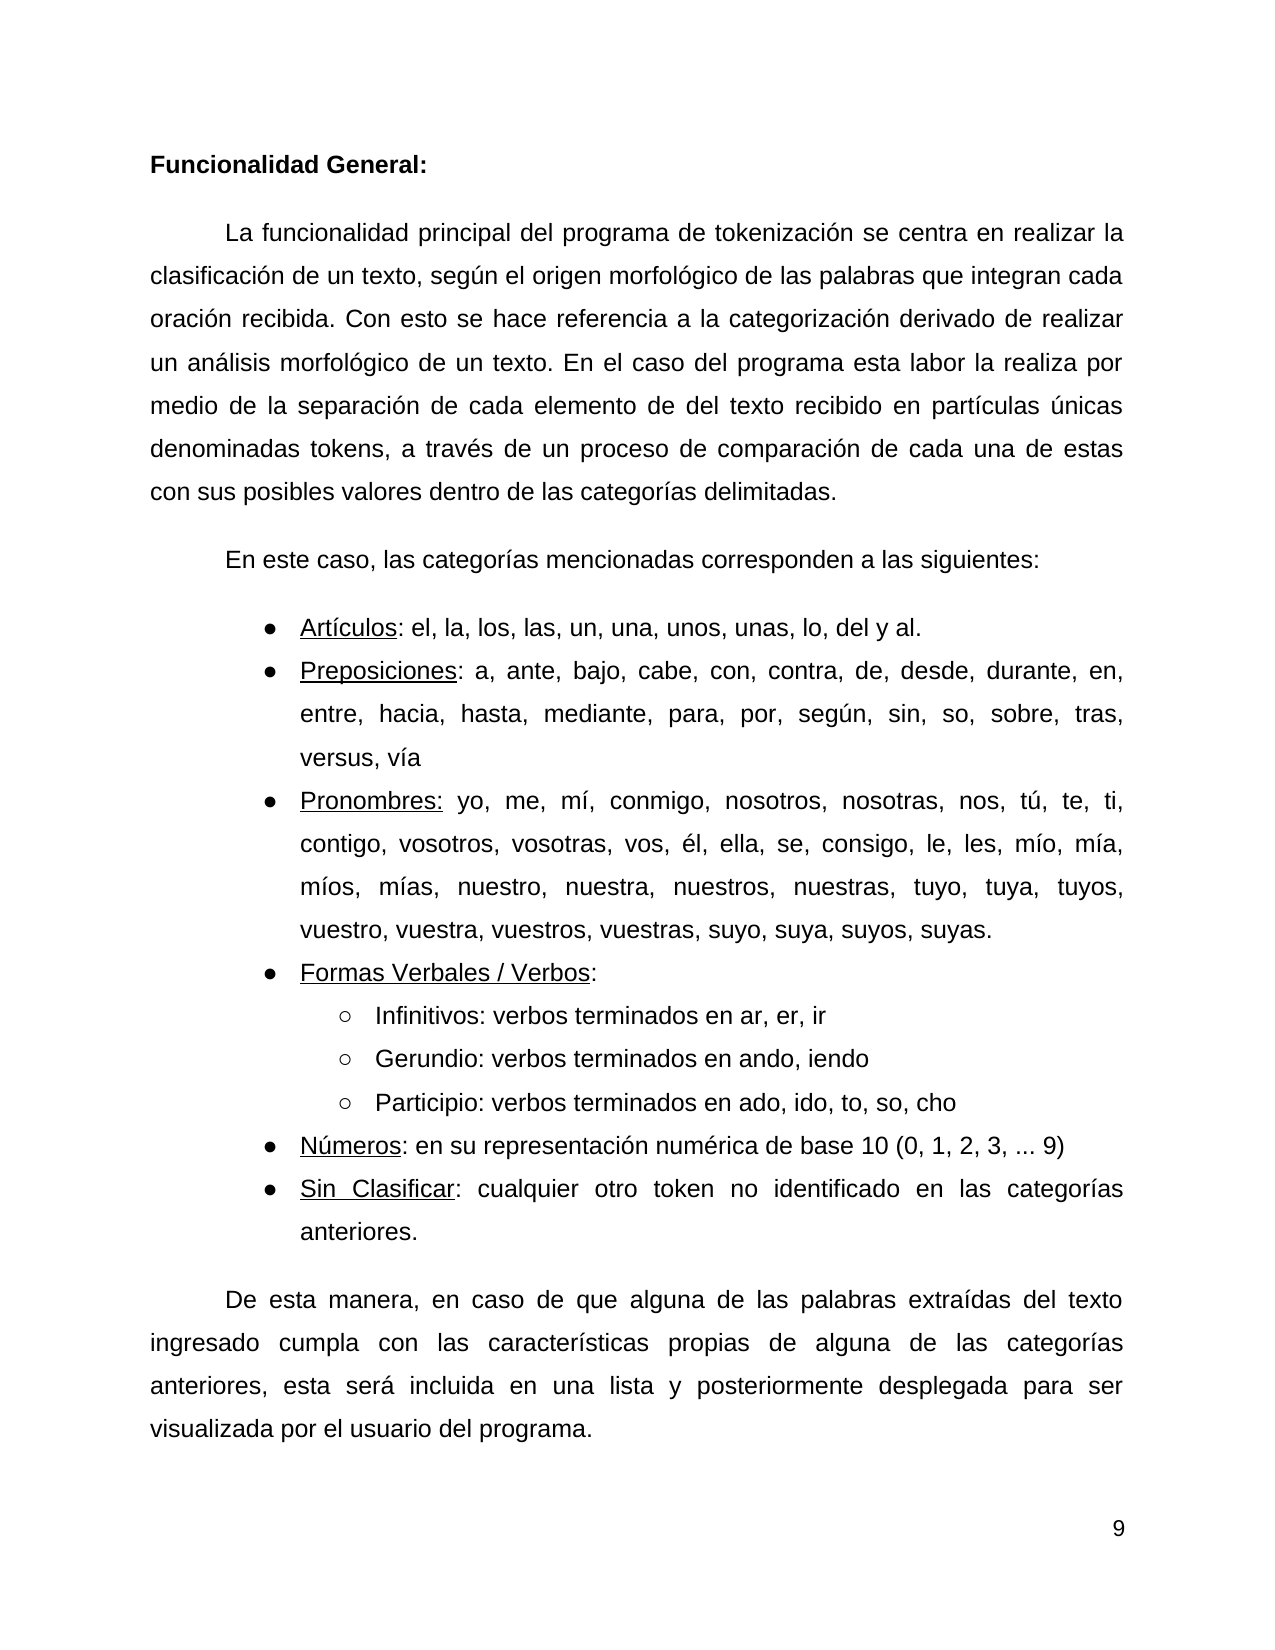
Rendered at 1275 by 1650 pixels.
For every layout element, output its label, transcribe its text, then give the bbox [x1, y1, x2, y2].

list Pronombres: yo, me, mí, conmigo, nosotros, nosotras, nos, tú, te, ti, contigo, vosotros, vosotras, vos, él, ella, se, consigo, le, les, mío, mía, míos, mías, nuestro, nuestra, nuestros, nuestras, tuyo, tuya, tuyos, vuestro, vuestra, vuestros, vuestras, suyo, suya, suyos, suyas. [262, 786, 1125, 944]
list Formas Verbales / Verbos: [262, 958, 1125, 987]
list Participio: verbos terminados en ado, ido, to, so, cho [337, 1087, 1125, 1116]
list Gerundio: verbos terminados en ando, iendo [337, 1044, 1125, 1073]
list Números: en su representación numérica de base 10 (0, 1, 2, 3, ... 9) [262, 1131, 1125, 1159]
text De esta manera, en caso de que alguna de las palabras extraídas del texto ingresado cumpla con las características propias de alguna de las categorías anteriores, esta será incluida en una lista y posteriormente desplegada para ser visualizada por el usuario del programa. [150, 1285, 1125, 1443]
list Preposiciones: a, ante, bajo, cabe, con, contra, de, desde, durante, en, entre, hacia, hasta, mediante, para, por, según, sin, so, sobre, tras, versus, vía [262, 656, 1125, 771]
subtitle Funcionalidad General: [150, 150, 1125, 179]
list Artículos: el, la, los, las, un, una, unos, unas, lo, del y al. [262, 613, 1125, 642]
list Sin Clasificar: cualquier otro token no identificado en las categorías anteriores. [262, 1174, 1125, 1246]
text La funcionalidad principal del programa de tokenización se centra en realizar la clasificación de un texto, según el origen morfológico de las palabras que integran cada oración recibida. Con esto se hace referencia a la categorización derivado de realizar un análisis morfológico de un texto. En el caso del programa esta labor la realiza por medio de la separación de cada elemento de del texto recibido en partículas únicas denominadas tokens, a través de un proceso de comparación de cada una de estas con sus posibles valores dentro de las categorías delimitadas. [150, 218, 1125, 506]
list Infinitivos: verbos terminados en ar, er, ir [337, 1001, 1125, 1030]
text En este caso, las categorías mencionadas corresponden a las siguientes: [150, 545, 1125, 574]
